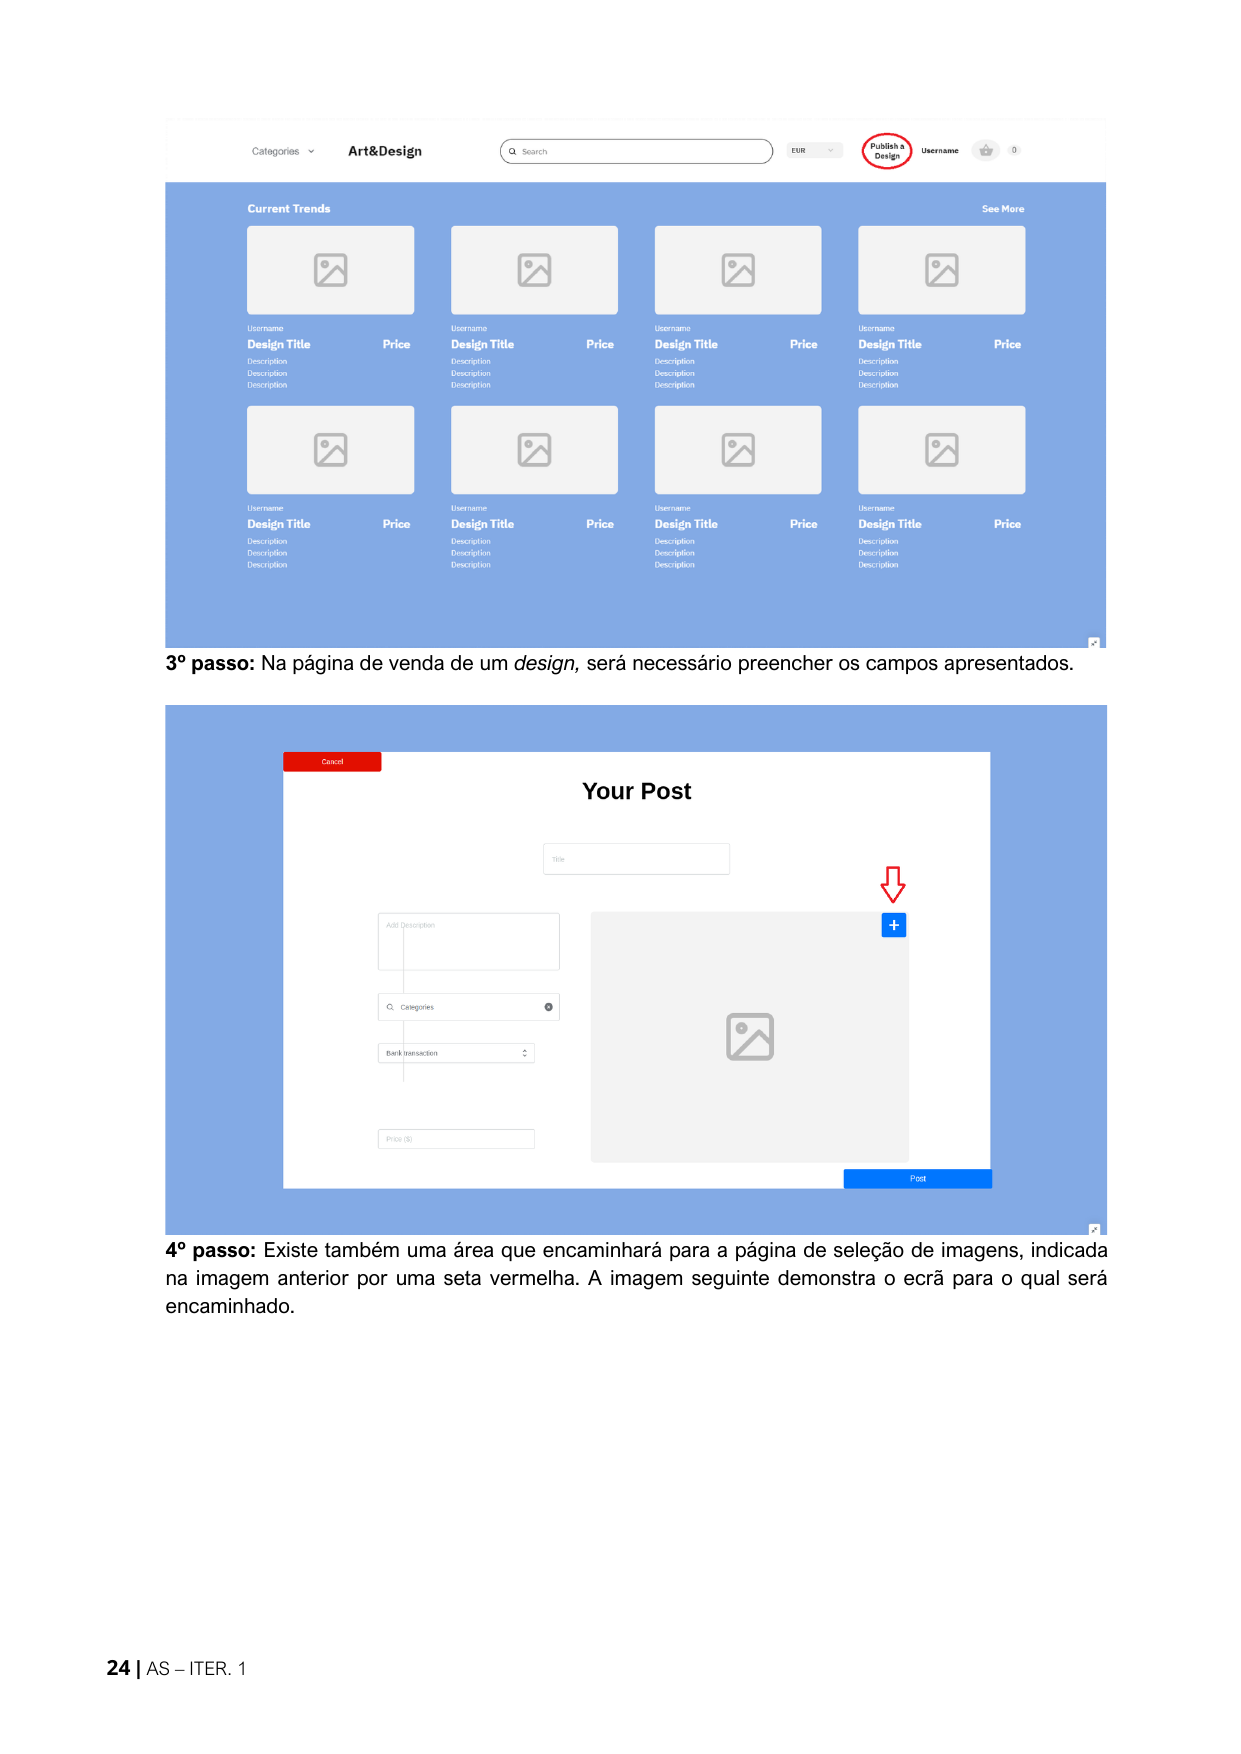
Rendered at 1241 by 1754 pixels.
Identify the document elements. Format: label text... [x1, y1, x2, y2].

picture [165, 118, 1107, 648]
picture [165, 705, 1108, 1235]
text 3º passo: Na página de venda de um design, será necessário preencher os campos apresentados. [165, 650, 1110, 675]
text 4º passo: Existe também uma área que encaminhará para a página de seleção de imagens, indicada na imagem anterior por uma seta vermelha. A imagem seguinte demonstra o ecrã para o qual será encaminhado. [165, 1237, 1110, 1318]
